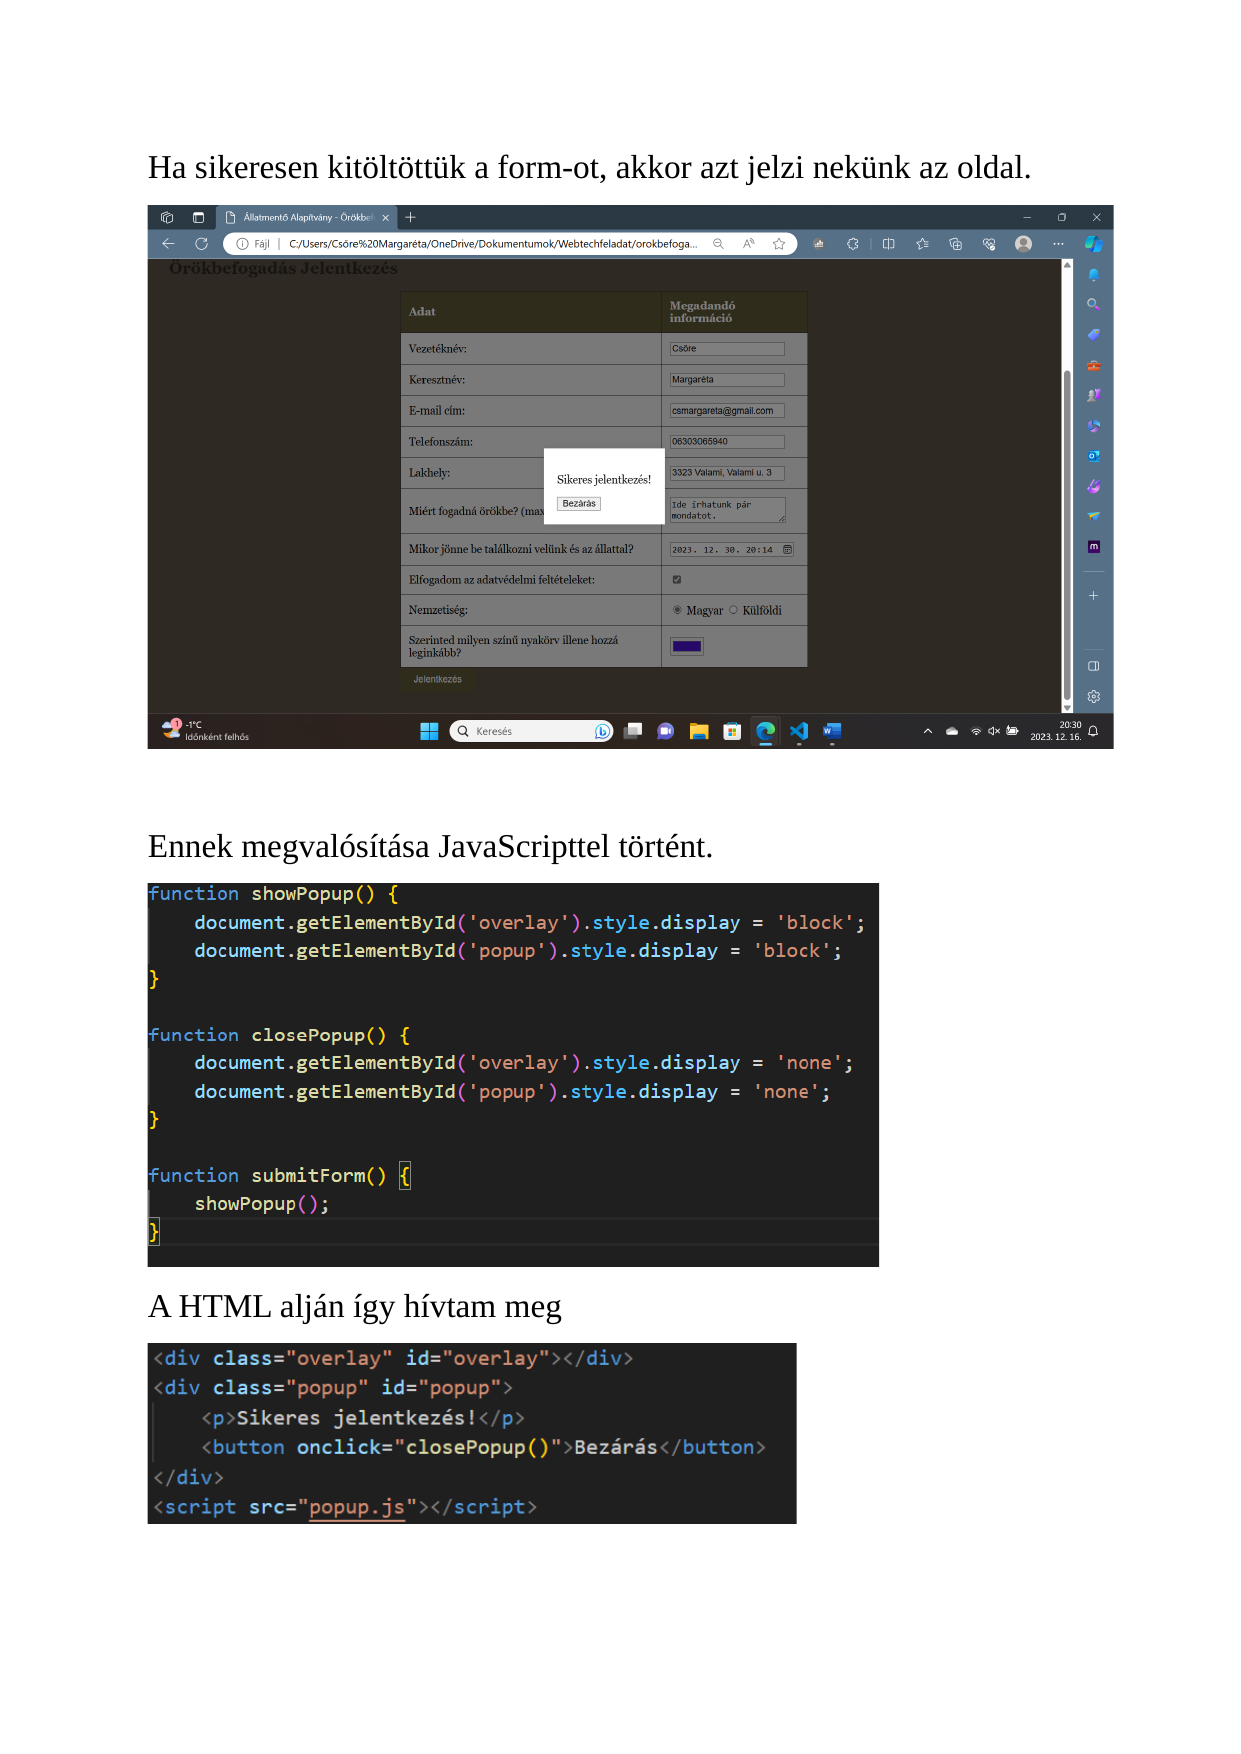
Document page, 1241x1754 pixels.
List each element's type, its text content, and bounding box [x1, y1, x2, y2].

picture [147, 1343, 797, 1524]
text Ennek megvalósítása JavaScripttel történt. [148, 826, 1093, 864]
text A HTML alján így hívtam meg [148, 1286, 1093, 1324]
picture [147, 883, 880, 1267]
text Ha sikeresen kitöltöttük a form-ot, akkor azt jelzi nekünk az oldal. [148, 148, 1093, 186]
picture [147, 205, 1114, 749]
